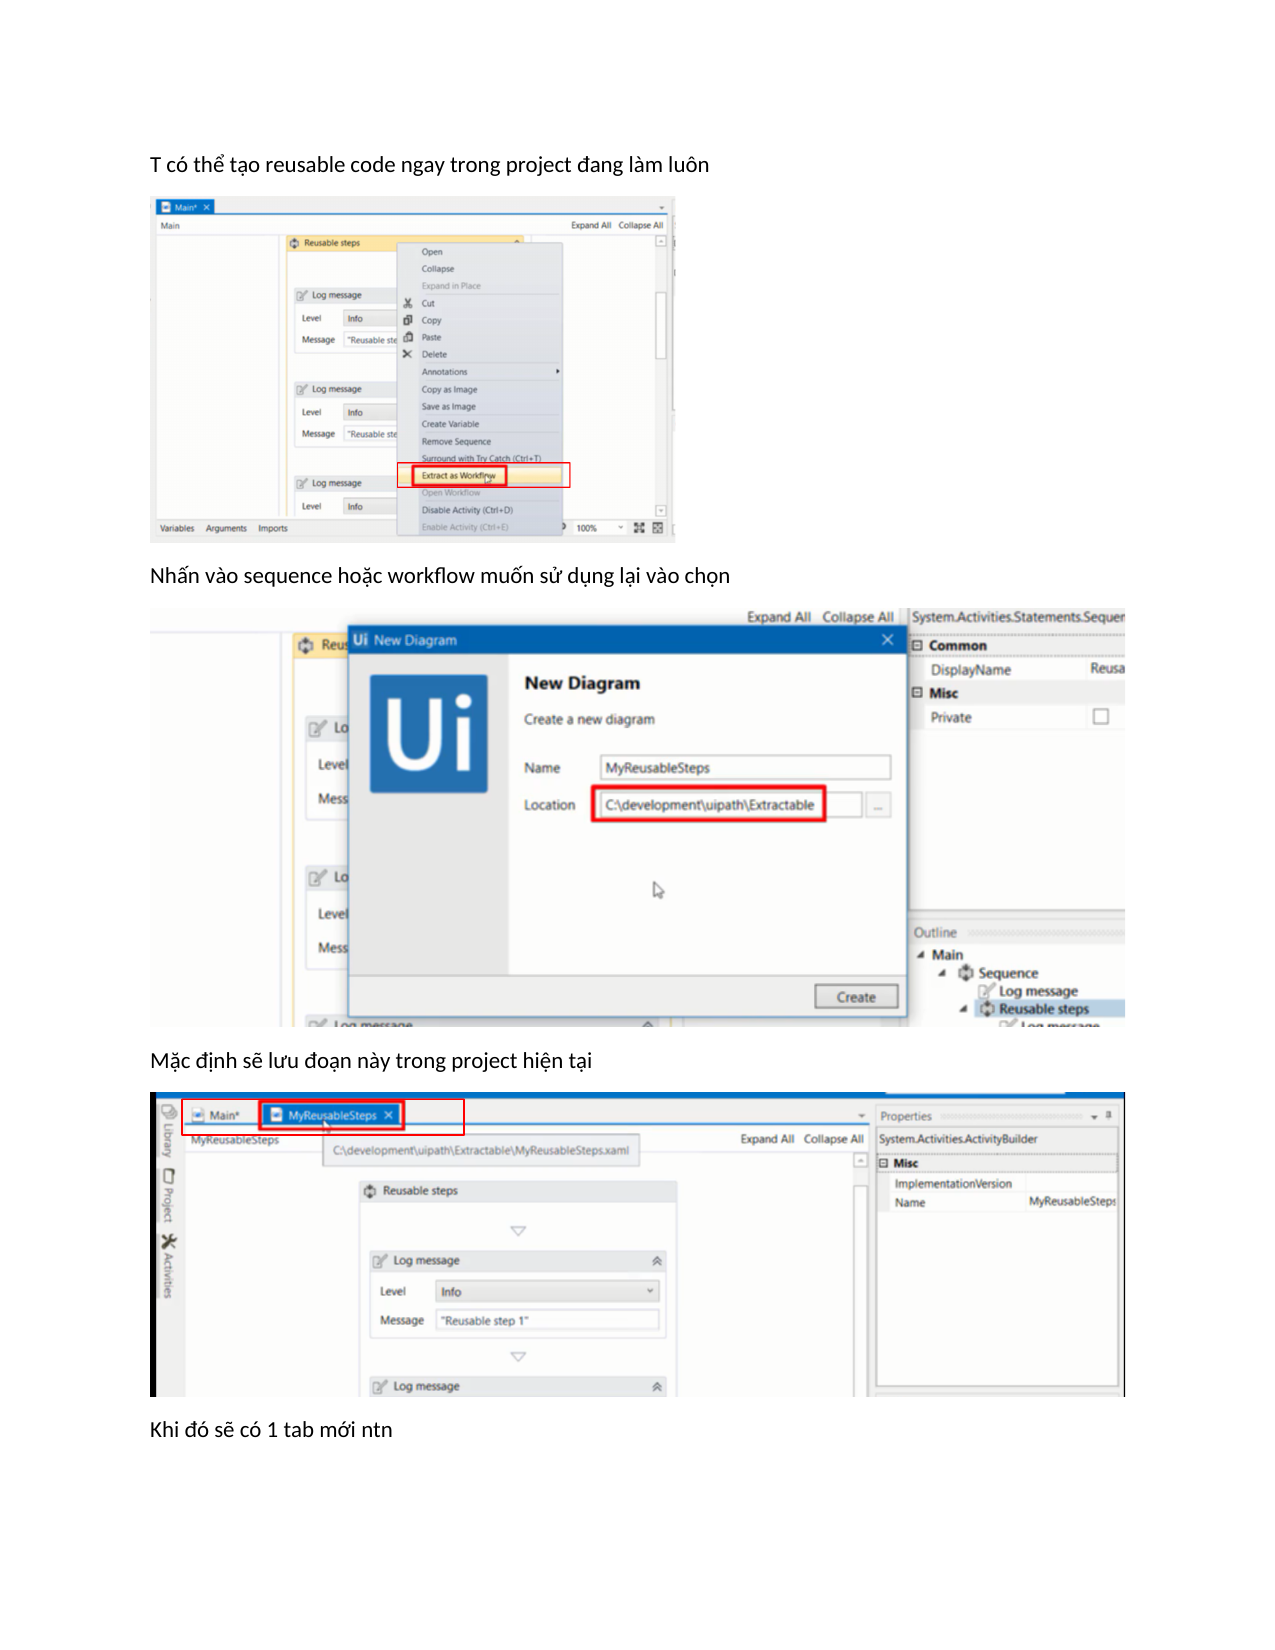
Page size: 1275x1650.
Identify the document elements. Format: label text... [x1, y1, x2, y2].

picture [150, 608, 1125, 1027]
text Nhấn vào sequence hoặc workflow muốn sử dụng lại vào chọn [150, 561, 1125, 589]
picture [150, 1092, 1125, 1397]
picture [150, 196, 676, 543]
text Khi đó sẽ có 1 tab mới ntn [150, 1416, 1125, 1443]
text T có thể tạo reusable code ngay trong project đang làm luôn [150, 150, 1125, 178]
text Mặc định sẽ lưu đoạn này trong project hiện tại [150, 1046, 1125, 1074]
